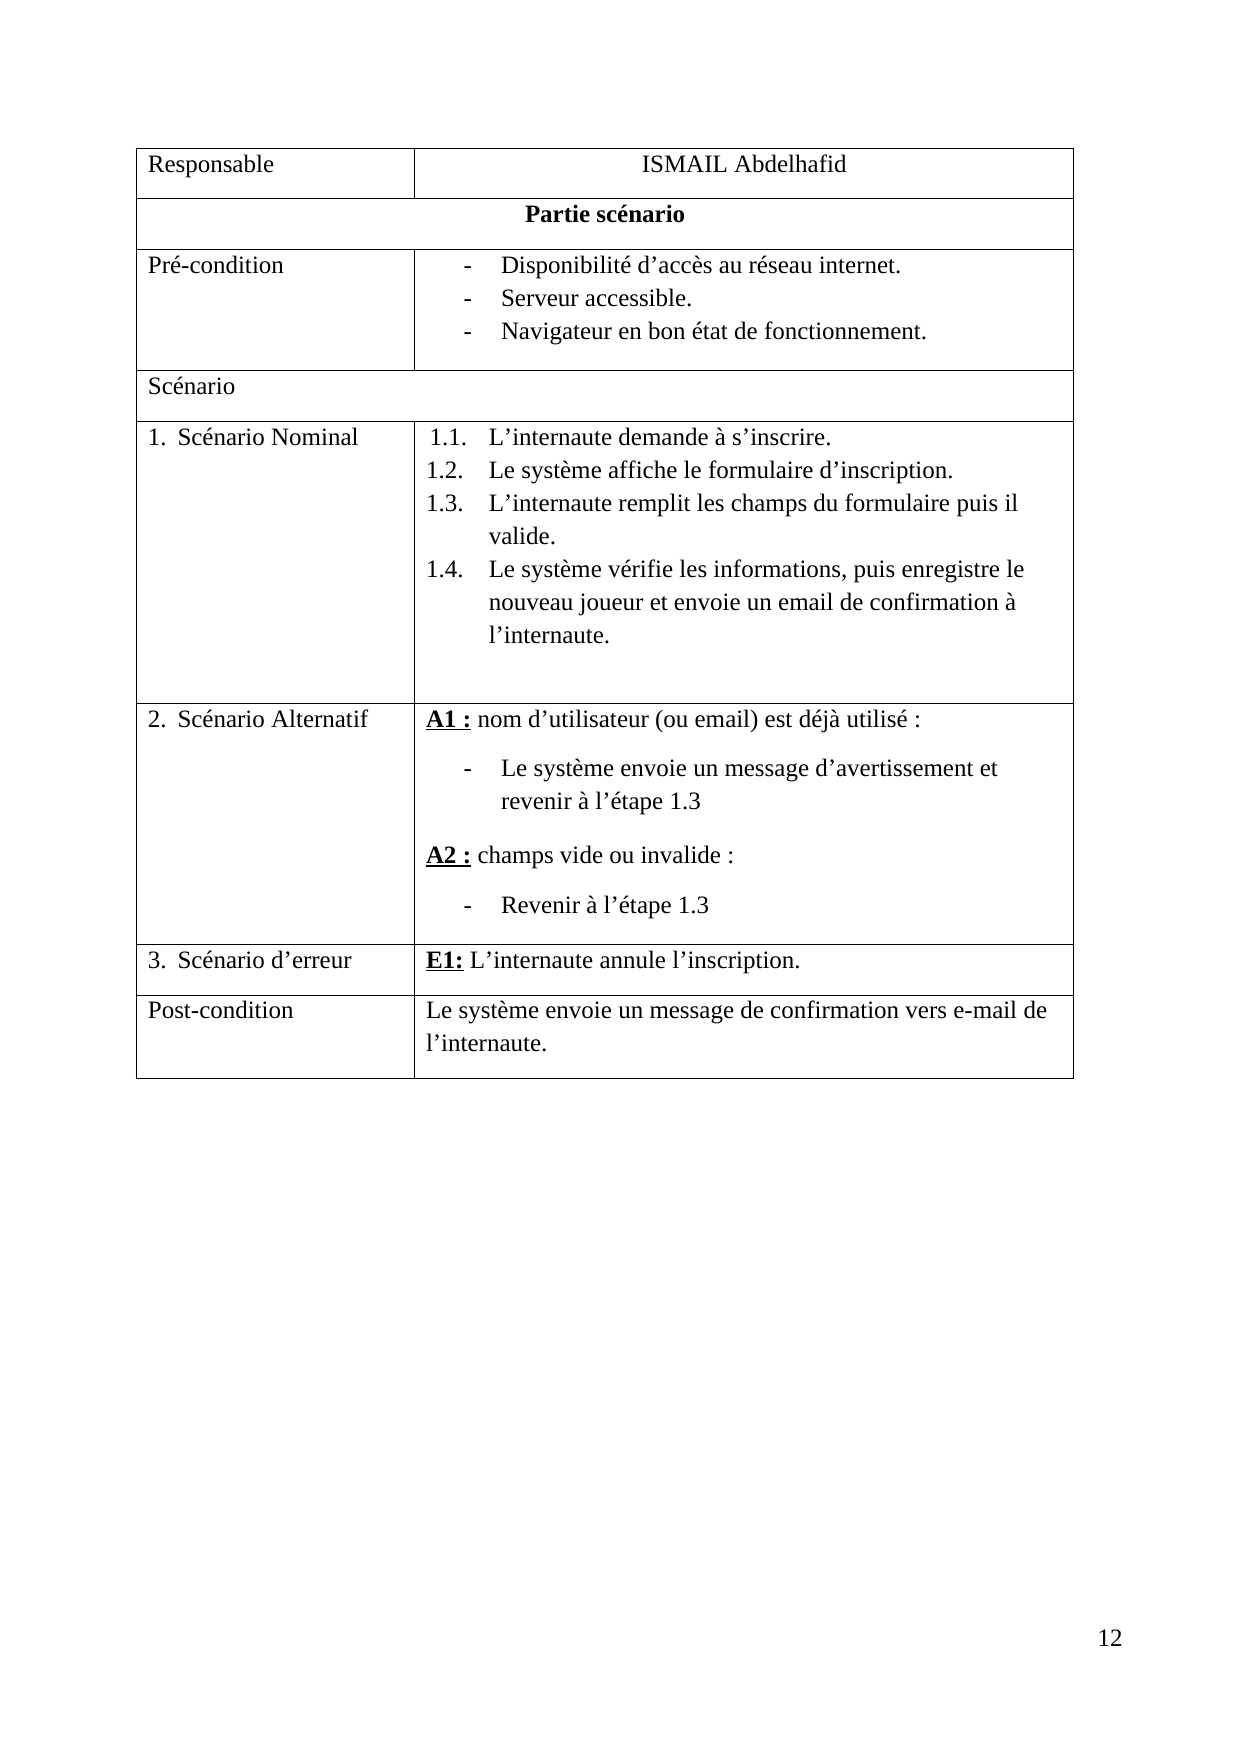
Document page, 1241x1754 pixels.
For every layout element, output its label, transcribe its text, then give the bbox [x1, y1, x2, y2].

table_cell L’internaute demande à s’inscrire. Le système affiche le formulaire d’inscription. L’internaute remplit les champs du formulaire puis il valide. Le système vérifie les informations, puis enregistre le nouveau joueur et envoie un email de confirmation à l’internaute. [415, 422, 1073, 703]
table_cell Partie scénario [137, 199, 1073, 249]
table_cell Scénario Alternatif [137, 704, 414, 944]
table_cell Disponibilité d’accès au réseau internet. Serveur accessible. Navigateur en bon état de fonctionnement. [415, 250, 1073, 370]
table_cell A1 : nom d’utilisateur (ou email) est déjà utilisé : Le système envoie un message d’avertissement et revenir à l’étape 1.3 A2 : champs vide ou invalide : Revenir à l’étape 1.3 [415, 704, 1073, 944]
table_cell Scénario d’erreur [137, 945, 414, 994]
table_cell E1: L’internaute annule l’inscription. [415, 945, 1073, 994]
table_cell Scénario Nominal [137, 422, 414, 703]
table_cell Pré-condition [137, 250, 414, 370]
table_cell ISMAIL Abdelhafid [415, 149, 1073, 198]
table_cell Le système envoie un message de confirmation vers e-mail de l’internaute. [415, 996, 1073, 1078]
table_cell Post-condition [137, 996, 414, 1078]
table_cell Responsable [137, 149, 414, 198]
table_cell Scénario [137, 371, 1073, 421]
